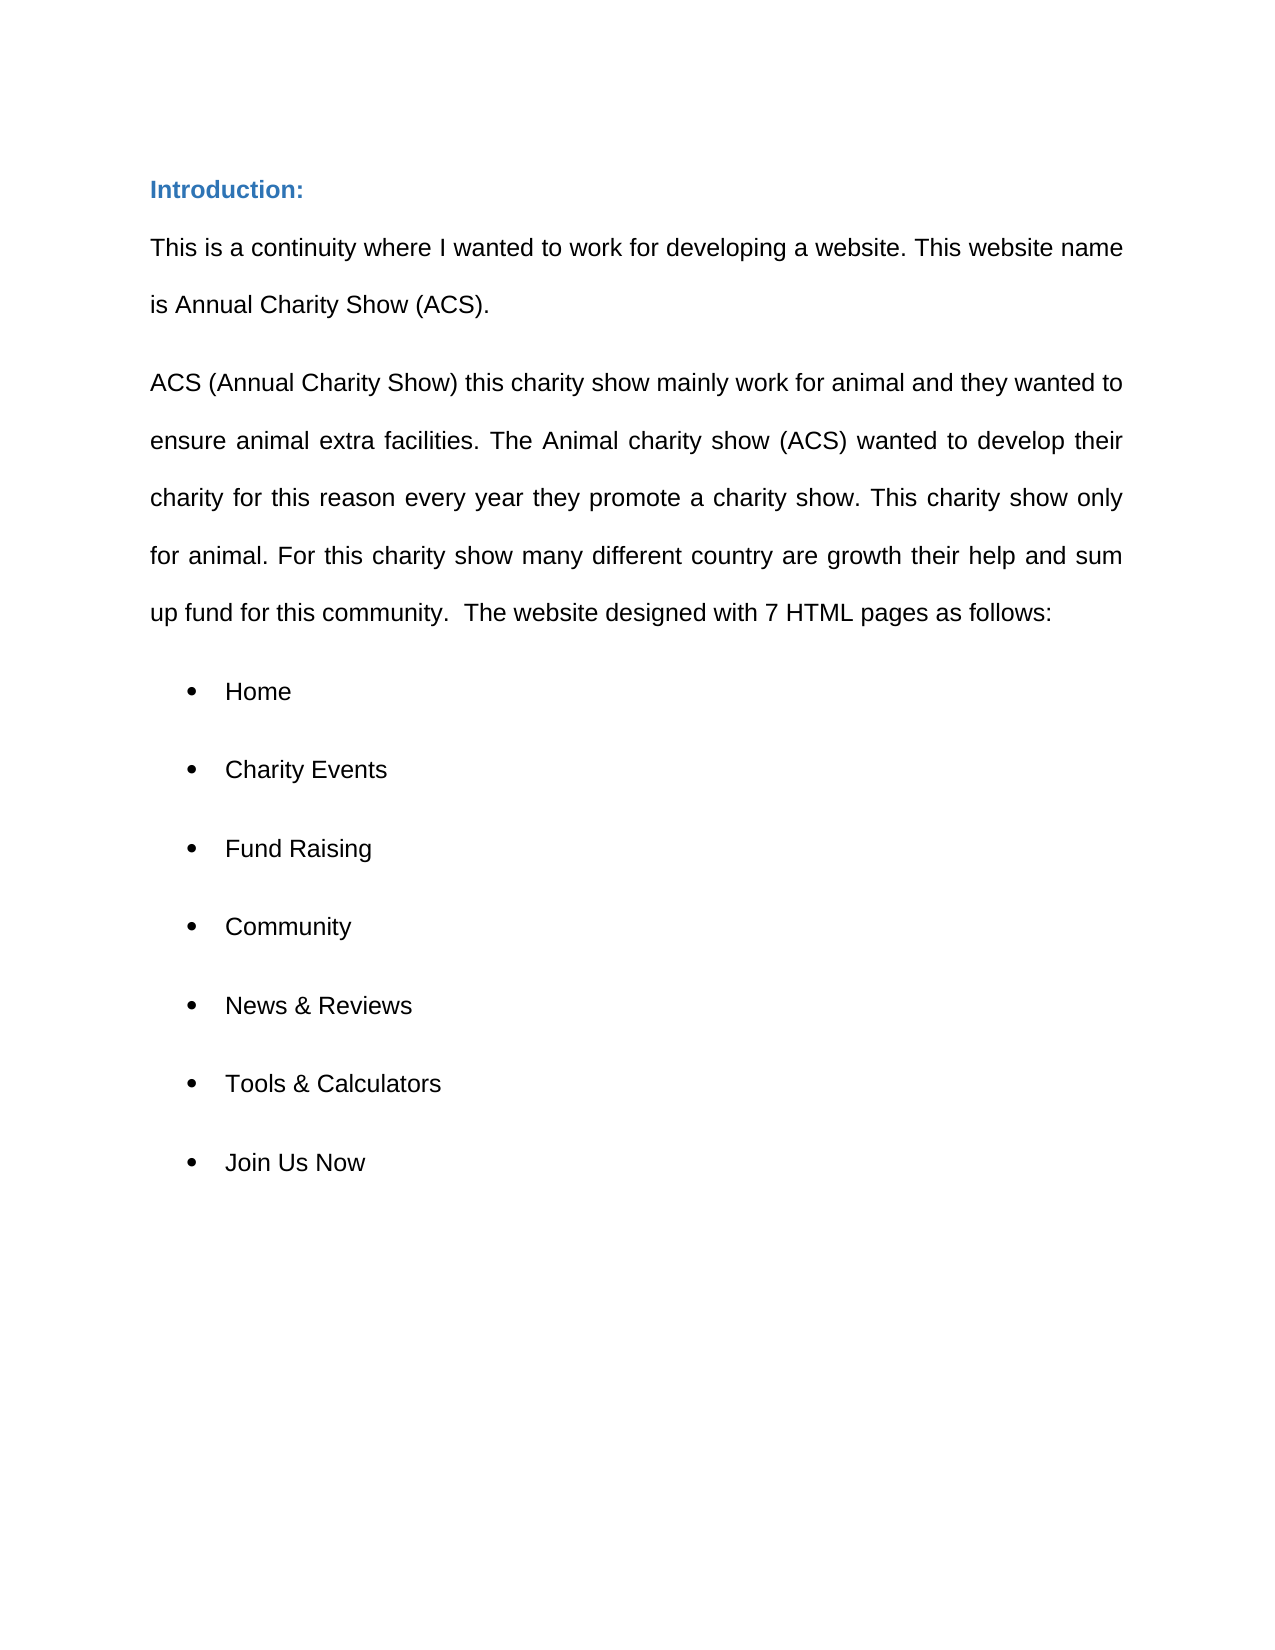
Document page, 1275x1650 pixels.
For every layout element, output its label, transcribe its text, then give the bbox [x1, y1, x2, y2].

list News & Reviews [187, 991, 1125, 1020]
text This is a continuity where I wanted to work for developing a website. This website name is Annual Charity Show (ACS). [150, 232, 1125, 319]
list Tools & Calculators [187, 1069, 1125, 1098]
list Join Us Now [187, 1148, 1125, 1177]
subtitle Introduction: [150, 175, 1125, 204]
list Fund Raising [187, 834, 1125, 863]
list Home [187, 677, 1125, 706]
text ACS (Annual Charity Show) this charity show mainly work for animal and they wanted to ensure animal extra facilities. The Animal charity show (ACS) wanted to develop their charity for this reason every year they promote a charity show. This charity show only for animal. For this charity show many different country are growth their help and sum up fund for this community. The website designed with 7 HTML pages as follows: [150, 368, 1125, 627]
list Community [187, 912, 1125, 941]
list Charity Events [187, 755, 1125, 784]
